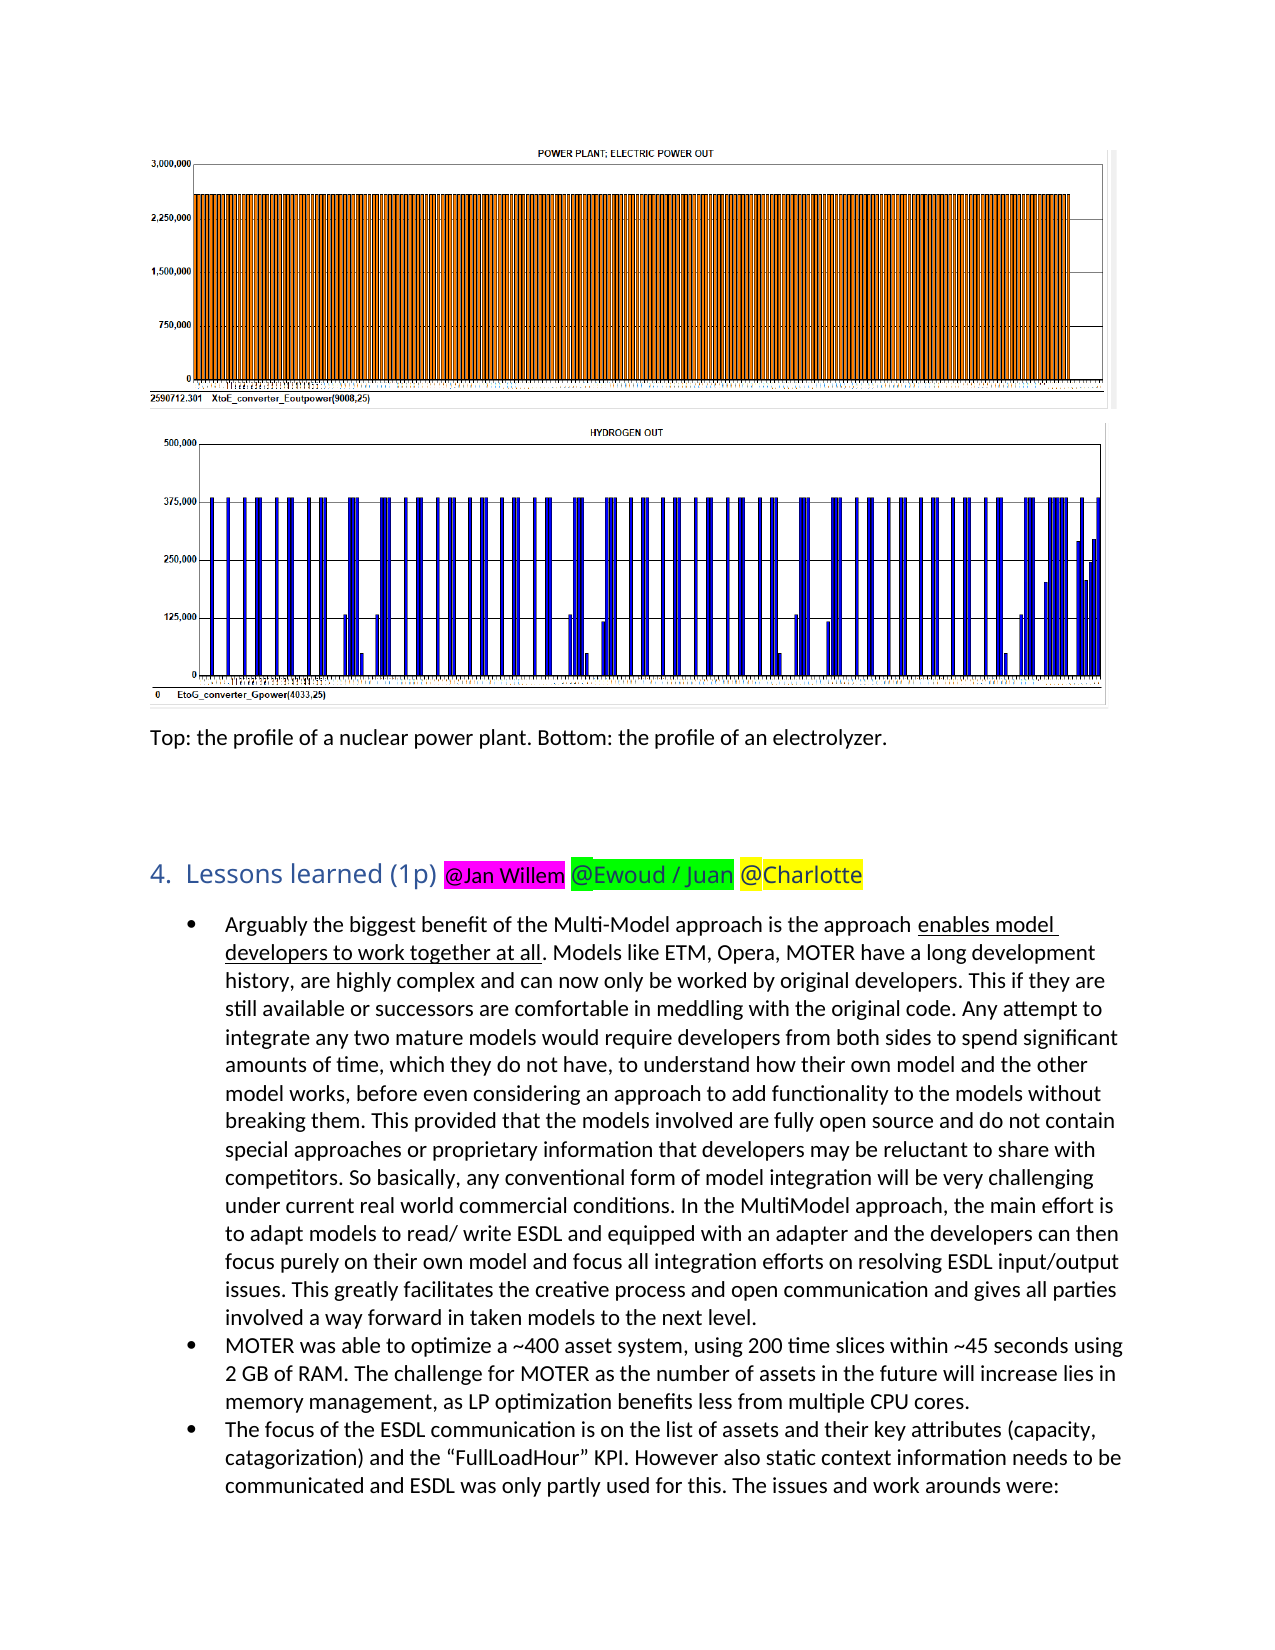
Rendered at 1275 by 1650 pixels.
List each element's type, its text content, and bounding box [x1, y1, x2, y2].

picture [150, 423, 1109, 709]
text 4. Lessons learned (1p) @Jan Willem @Ewoud / Juan @Charlotte [150, 856, 1125, 891]
picture [150, 150, 1117, 409]
list The focus of the ESDL communication is on the list of assets and their key attributes (capacity, catagorization) and the “FullLoadHour” KPI. However also static context information needs to be communicated and ESDL was only partly used for this. The issues and work arounds were: [187, 1415, 1125, 1499]
list Arguably the biggest benefit of the Multi-Model approach is the approach enables model developers to work together at all. Models like ETM, Opera, MOTER have a long development history, are highly complex and can now only be worked by original developers. This if they are still available or successors are comfortable in meddling with the original code. Any attempt to integrate any two mature models would require developers from both sides to spend significant amounts of time, which they do not have, to understand how their own model and the other model works, before even considering an approach to add functionality to the models without breaking them. This provided that the models involved are fully open source and do not contain special approaches or proprietary information that developers may be reluctant to share with competitors. So basically, any conventional form of model integration will be very challenging under current real world commercial conditions. In the MultiModel approach, the main effort is to adapt models to read/ write ESDL and equipped with an adapter and the developers can then focus purely on their own model and focus all integration efforts on resolving ESDL input/output issues. This greatly facilitates the creative process and open communication and gives all parties involved a way forward in taken models to the next level. [187, 911, 1125, 1331]
text Top: the profile of a nuclear power plant. Bottom: the profile of an electrolyzer. [150, 723, 1125, 752]
list MOTER was able to optimize a ~400 asset system, using 200 time slices within ~45 seconds using 2 GB of RAM. The challenge for MOTER as the number of assets in the future will increase lies in memory management, as LP optimization benefits less from multiple CPU cores. [187, 1331, 1125, 1415]
